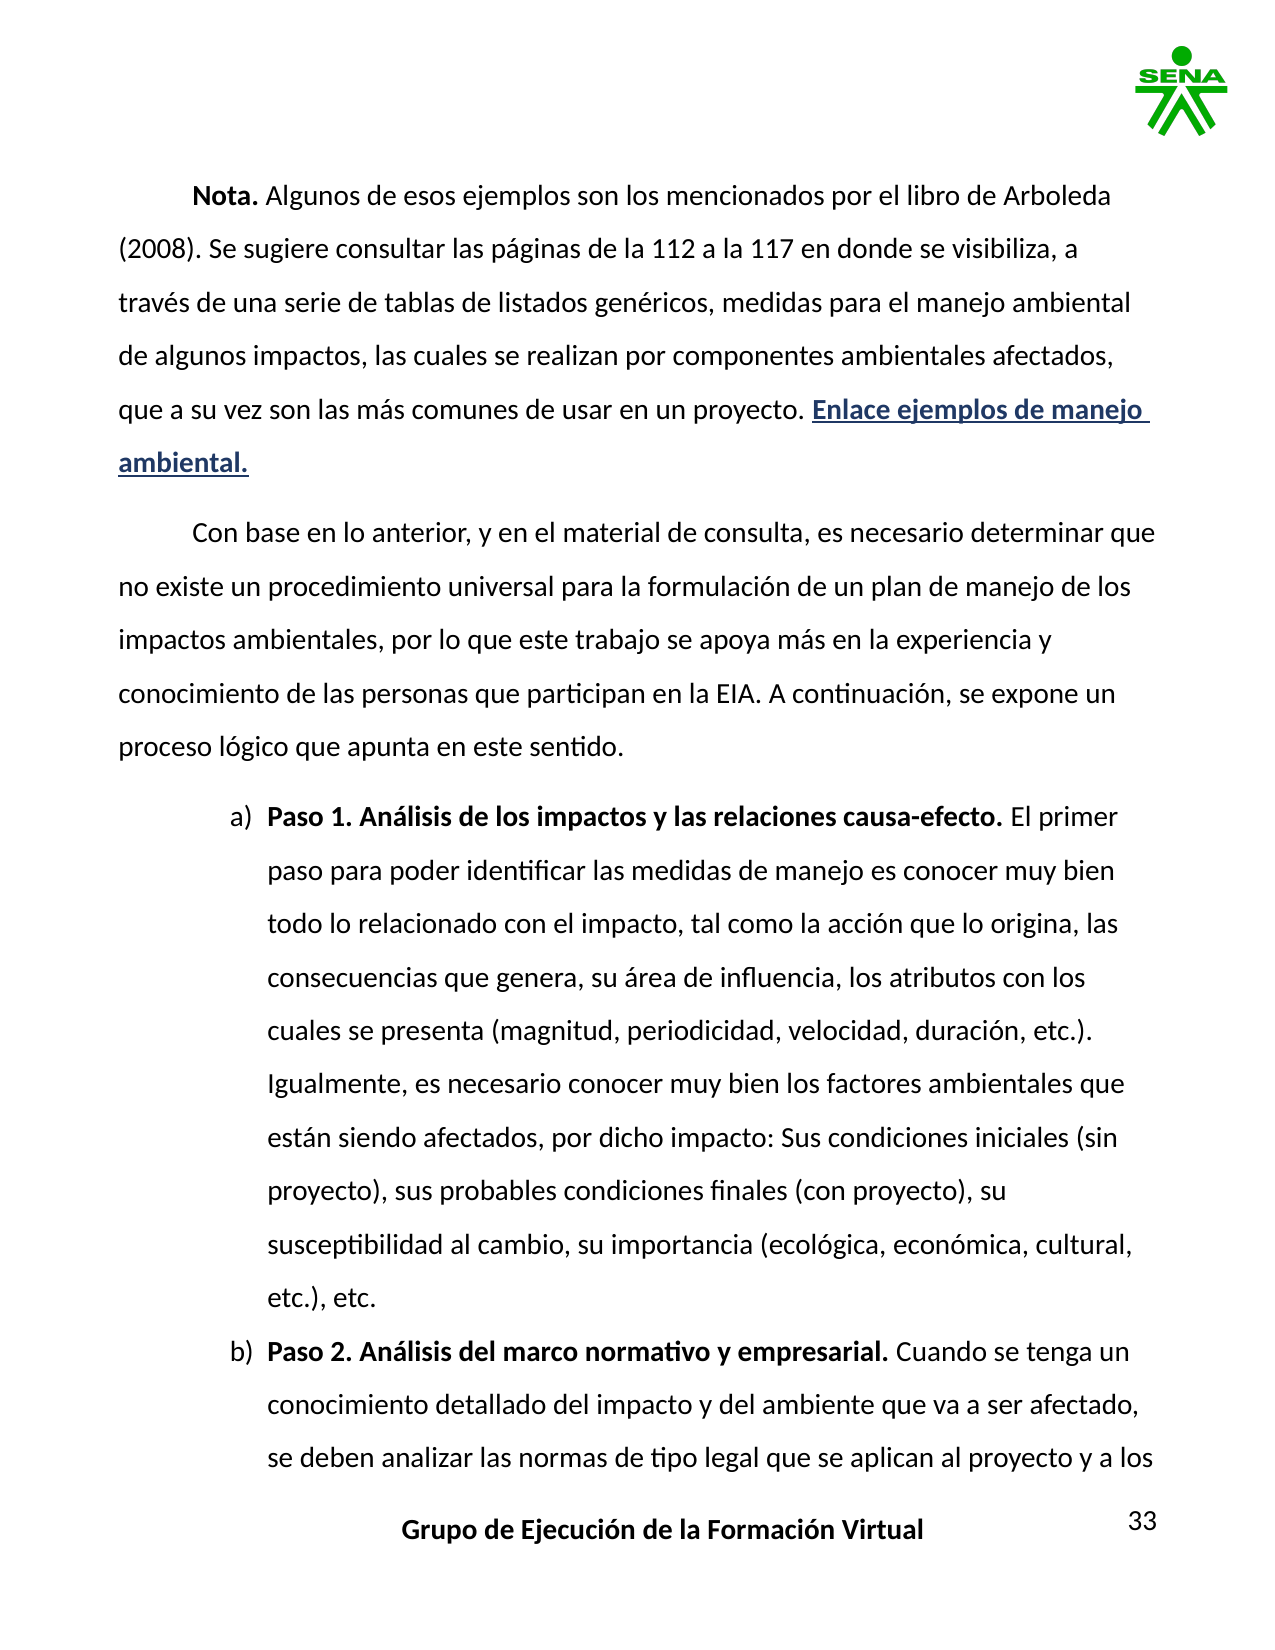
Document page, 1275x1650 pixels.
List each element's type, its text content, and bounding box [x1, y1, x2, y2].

text Nota. Algunos de esos ejemplos son los mencionados por el libro de Arboleda (2008). Se sugiere consultar las páginas de la 112 a la 117 en donde se visibiliza, a través de una serie de tablas de listados genéricos, medidas para el manejo ambiental de algunos impactos, las cuales se realizan por componentes ambientales afectados, que a su vez son las más comunes de usar en un proyecto. Enlace ejemplos de manejo ambiental. [118, 177, 1157, 480]
picture [1135, 46, 1228, 136]
list Paso 1. Análisis de los impactos y las relaciones causa-efecto. El primer paso para poder identificar las medidas de manejo es conocer muy bien todo lo relacionado con el impacto, tal como la acción que lo origina, las consecuencias que genera, su área de influencia, los atributos con los cuales se presenta (magnitud, periodicidad, velocidad, duración, etc.). Igualmente, es necesario conocer muy bien los factores ambientales que están siendo afectados, por dicho impacto: Sus condiciones iniciales (sin proyecto), sus probables condiciones finales (con proyecto), su susceptibilidad al cambio, su importancia (ecológica, económica, cultural, etc.), etc. [229, 798, 1157, 1315]
text Con base en lo anterior, y en el material de consulta, es necesario determinar que no existe un procedimiento universal para la formulación de un plan de manejo de los impactos ambientales, por lo que este trabajo se apoya más en la experiencia y conocimiento de las personas que participan en la EIA. A continuación, se expone un proceso lógico que apunta en este sentido. [118, 514, 1157, 764]
